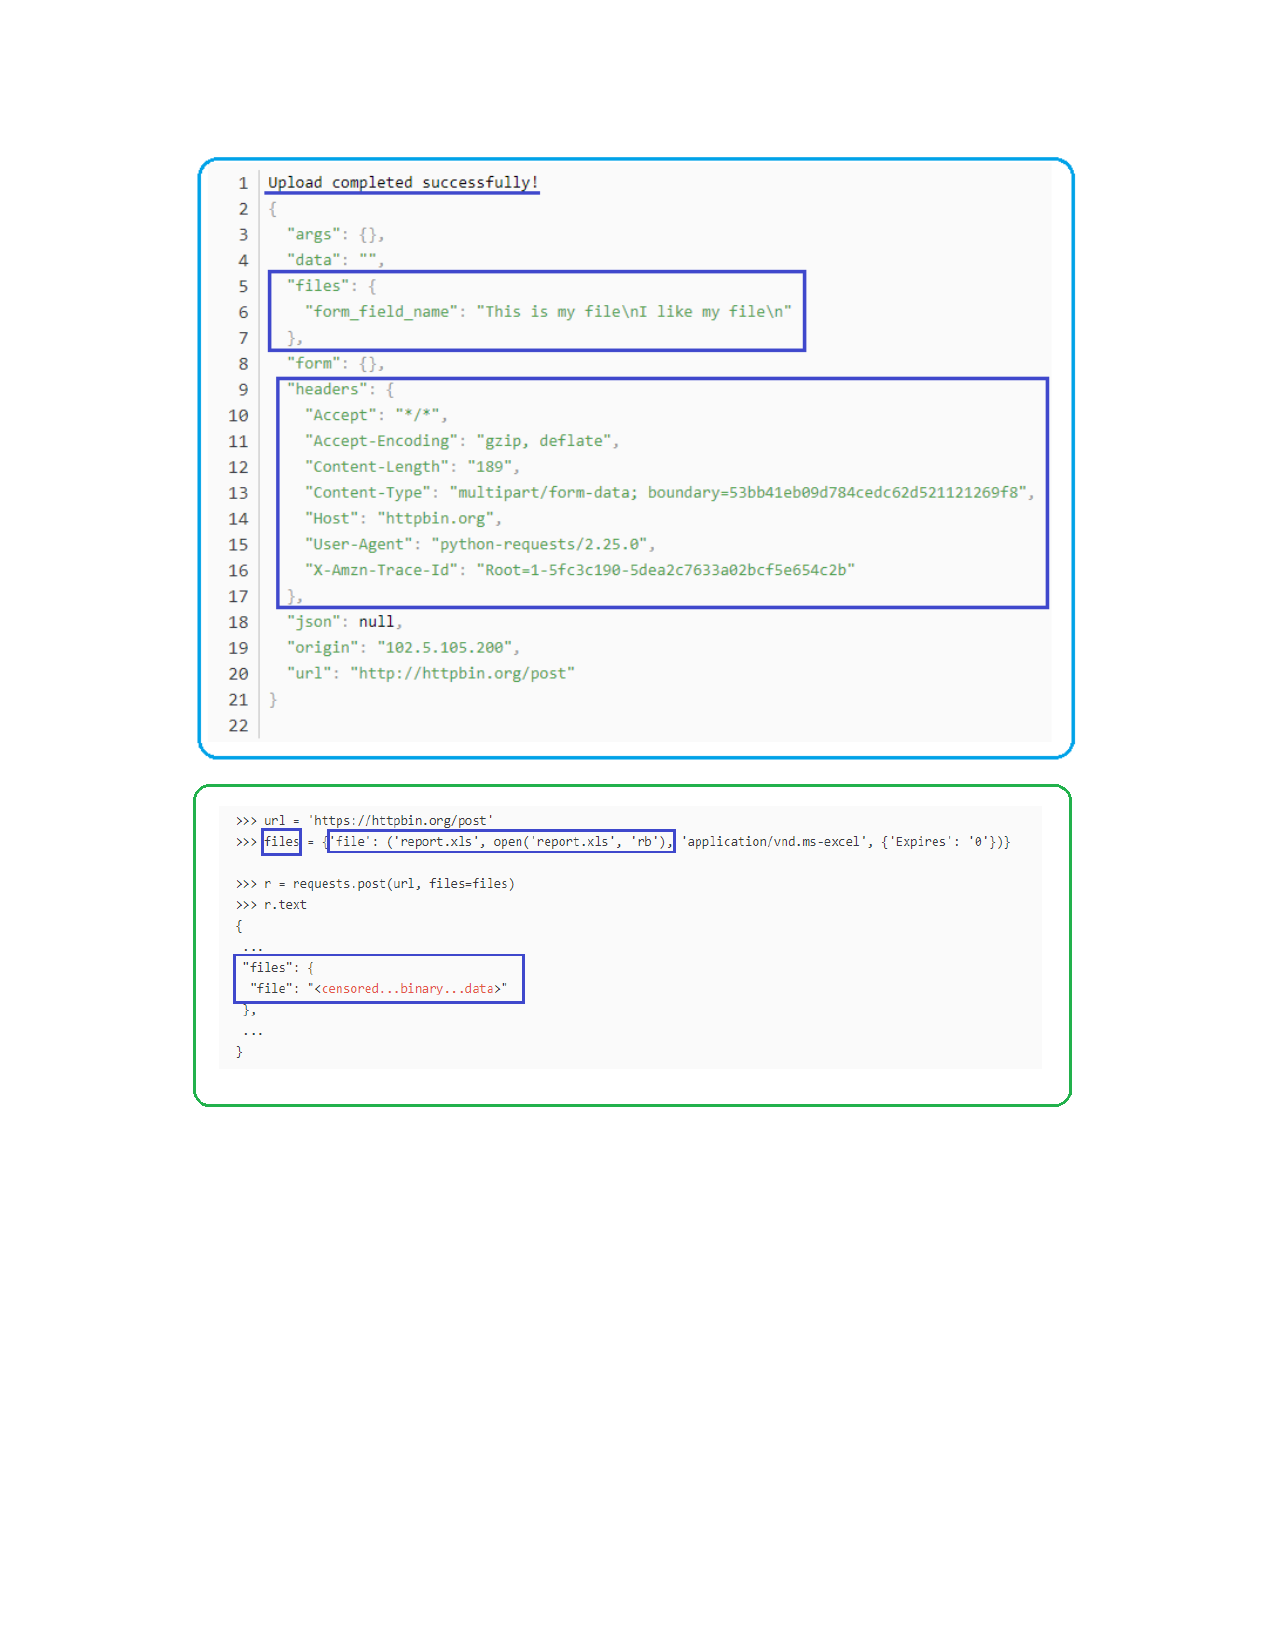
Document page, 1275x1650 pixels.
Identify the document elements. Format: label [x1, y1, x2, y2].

picture [187, 771, 1088, 1117]
picture [187, 150, 1088, 769]
